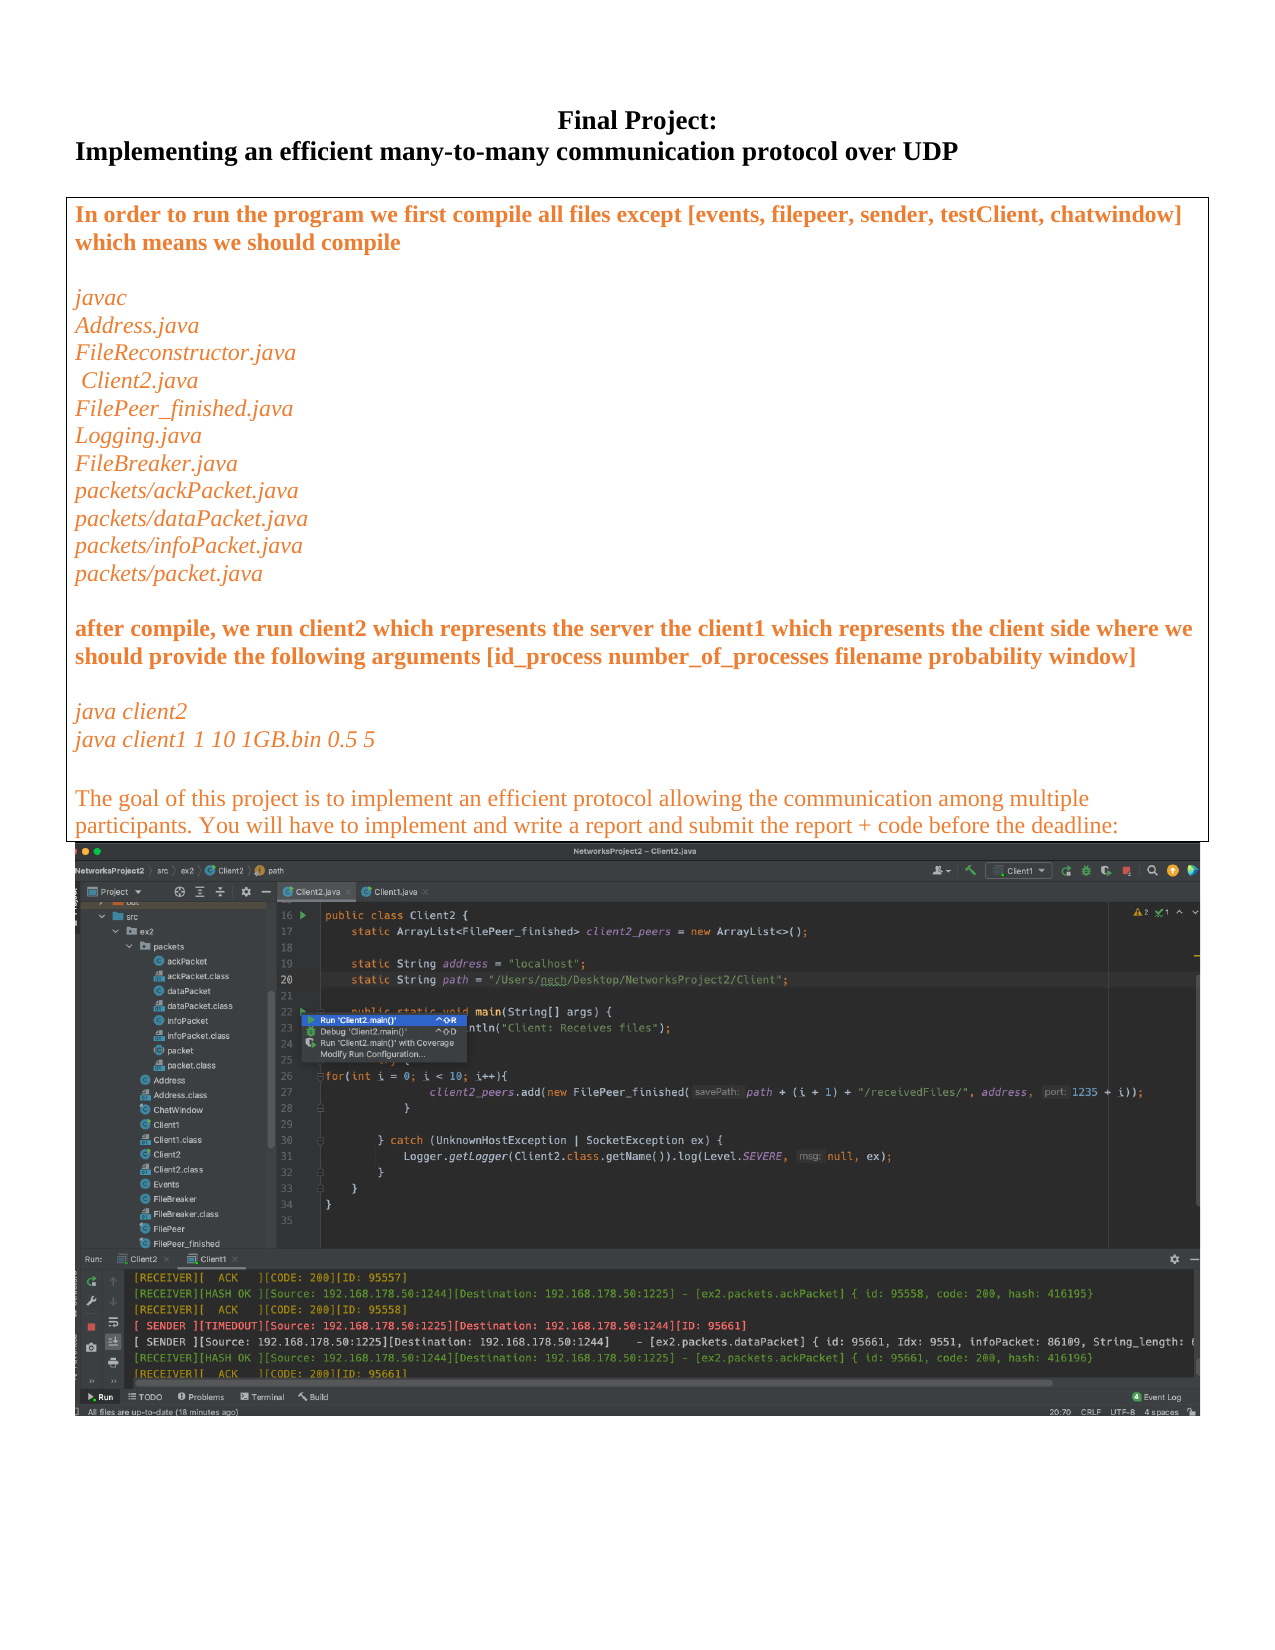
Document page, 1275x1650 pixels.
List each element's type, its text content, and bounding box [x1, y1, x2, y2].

text packets/dataPacket.java [75, 504, 1200, 532]
text packets/ackPacket.java [75, 476, 1200, 504]
text Address.java [75, 311, 1200, 338]
text Implementing an efficient many-to-many communication protocol over UDP [75, 135, 1200, 166]
text Final Project: [75, 104, 1200, 135]
text In order to run the program we first compile all files except [events, filepeer, sender, testClient, chatwindow] which means we should compile [67, 198, 1208, 256]
text FileBreaker.java [75, 449, 1200, 476]
text java client1 1 10 1GB.bin 0.5 5 [75, 725, 1200, 752]
text The goal of this project is to implement an efficient protocol allowing the communication among multiple participants. You will have to implement and write a report and submit the report + code before the deadline: [67, 780, 1208, 841]
text FileReconstructor.java [75, 338, 1200, 366]
text Client2.java [75, 366, 1200, 393]
text Logging.java [75, 421, 1200, 449]
text javac [75, 283, 1200, 311]
picture [75, 842, 1200, 1416]
text FilePeer_finished.java [75, 393, 1200, 421]
text after compile, we run client2 which represents the server the client1 which represents the client side where we should provide the following arguments [id_process number_of_processes filename probability window] [75, 614, 1200, 669]
text packets/packet.java [75, 559, 1200, 587]
text packets/infoPacket.java [75, 532, 1200, 559]
text java client2 [75, 697, 1200, 725]
